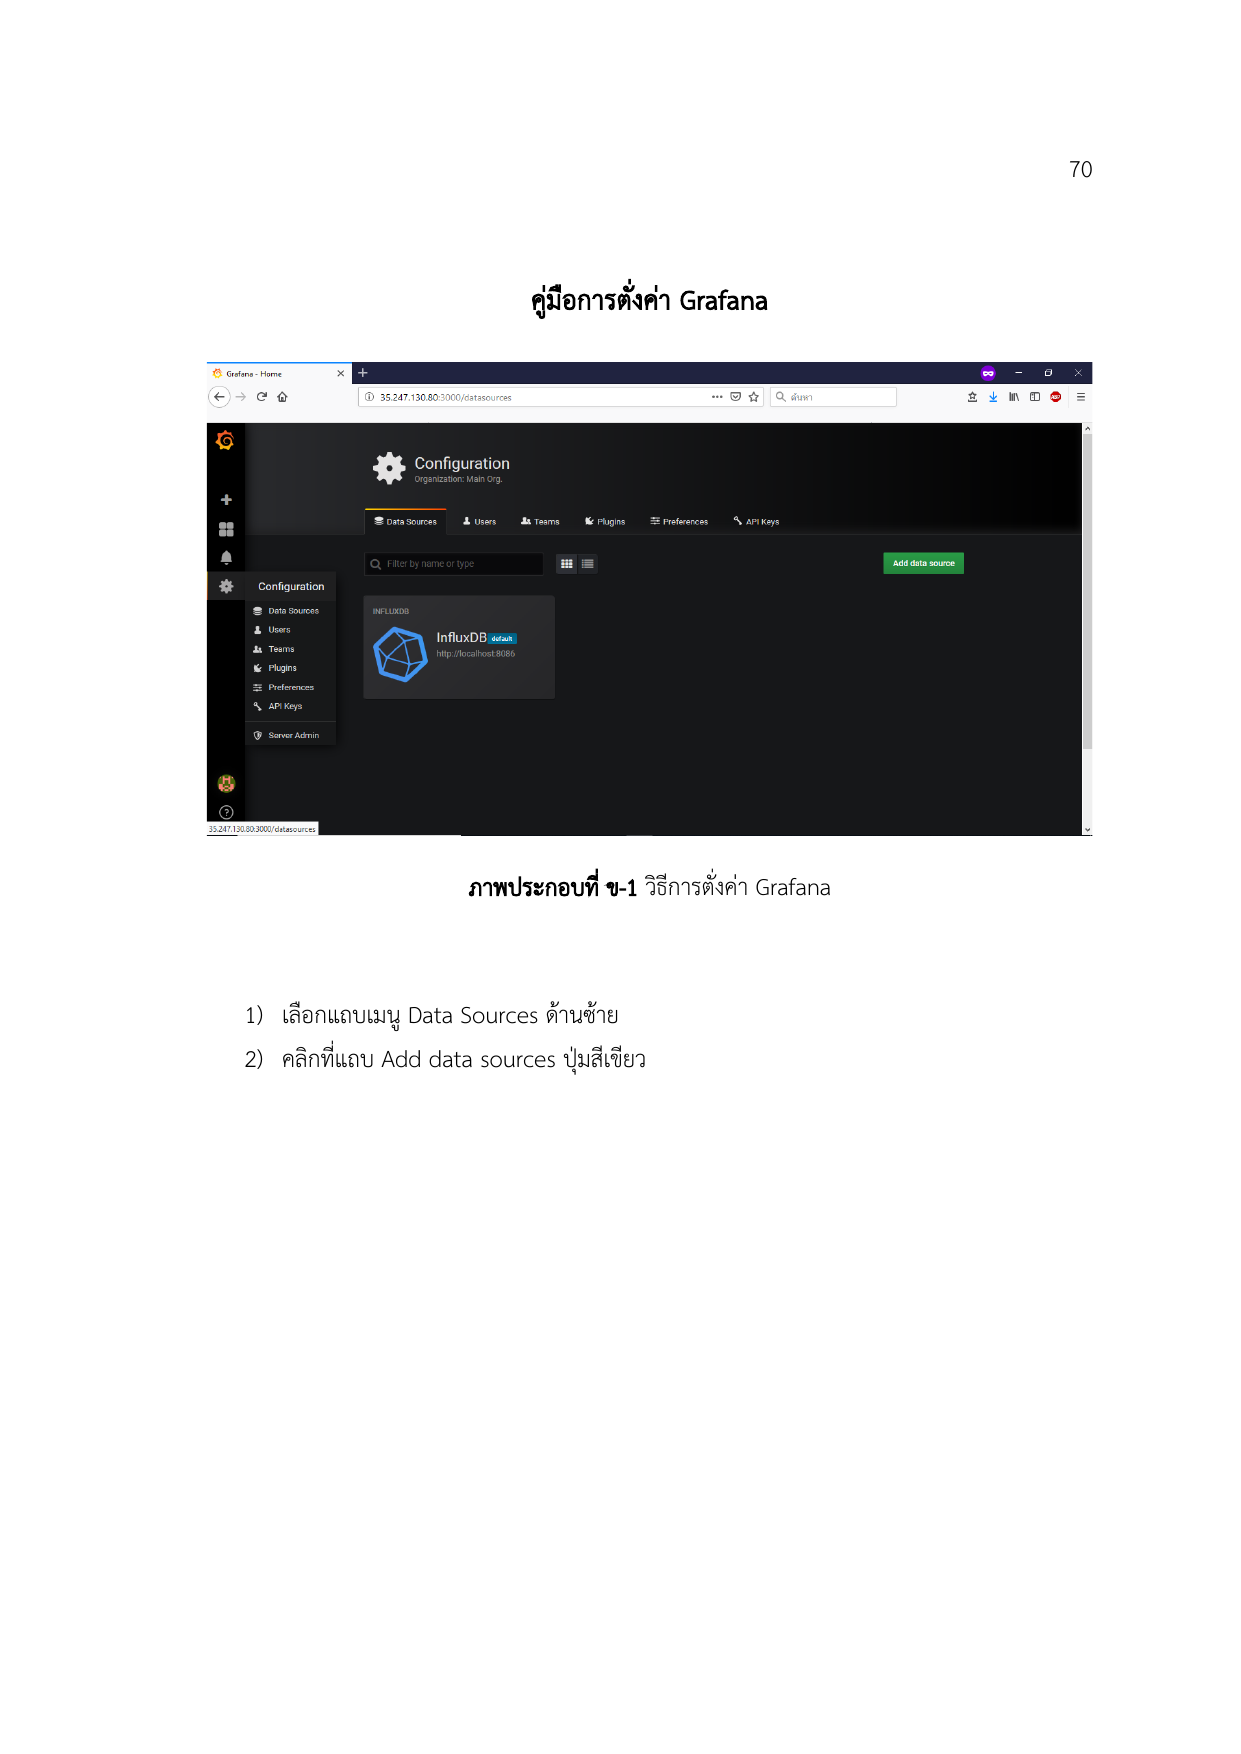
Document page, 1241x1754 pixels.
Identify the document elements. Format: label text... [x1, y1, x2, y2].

picture [206, 362, 1093, 836]
list คลิกที่แถบ Add data sources ปุ่มสีเขียว [244, 1038, 1092, 1076]
title คู่มือการตั่งค่า Grafana [207, 276, 1092, 318]
text ภาพประกอบที่ ข-1 วิธีการตั่งค่า Grafana [207, 866, 1092, 904]
list เลือกแถบเมนู Data Sources ด้านซ้าย [244, 994, 1092, 1032]
